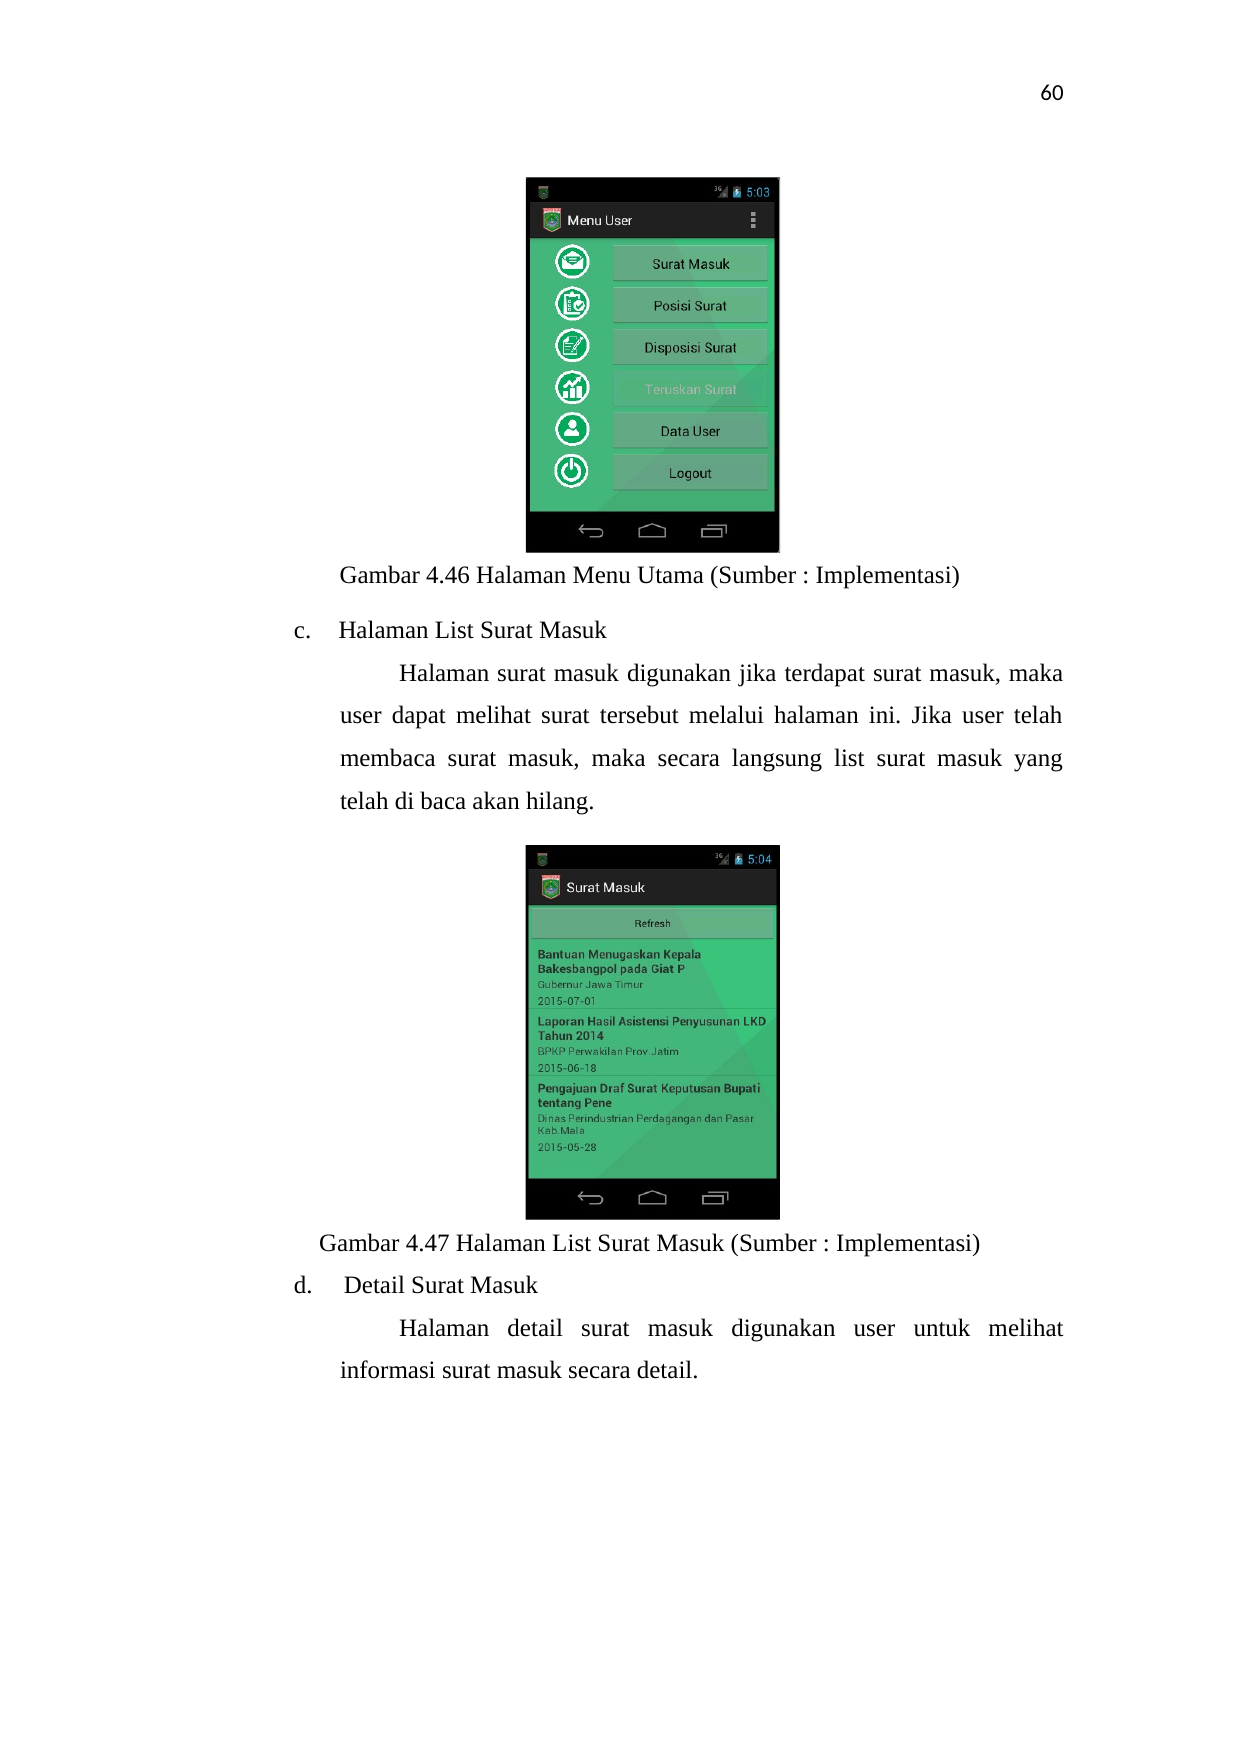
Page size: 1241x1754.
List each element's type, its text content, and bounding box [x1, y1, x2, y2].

text Gambar 4.46 Halaman Menu Utama (Sumber : Implementasi) [339, 560, 1064, 589]
picture [525, 845, 780, 1220]
list Detail Surat Masuk [294, 1270, 1064, 1299]
picture [525, 177, 780, 553]
text Halaman surat masuk digunakan jika terdapat surat masuk, maka user dapat melihat surat tersebut melalui halaman ini. Jika user telah membaca surat masuk, maka secara langsung list surat masuk yang telah di baca akan hilang. [340, 658, 1064, 815]
text Halaman detail surat masuk digunakan user untuk melihat informasi surat masuk secara detail. [340, 1313, 1064, 1384]
text Gambar 4.47 Halaman List Surat Masuk (Sumber : Implementasi) [319, 1228, 1064, 1257]
list Halaman List Surat Masuk [294, 615, 1064, 644]
